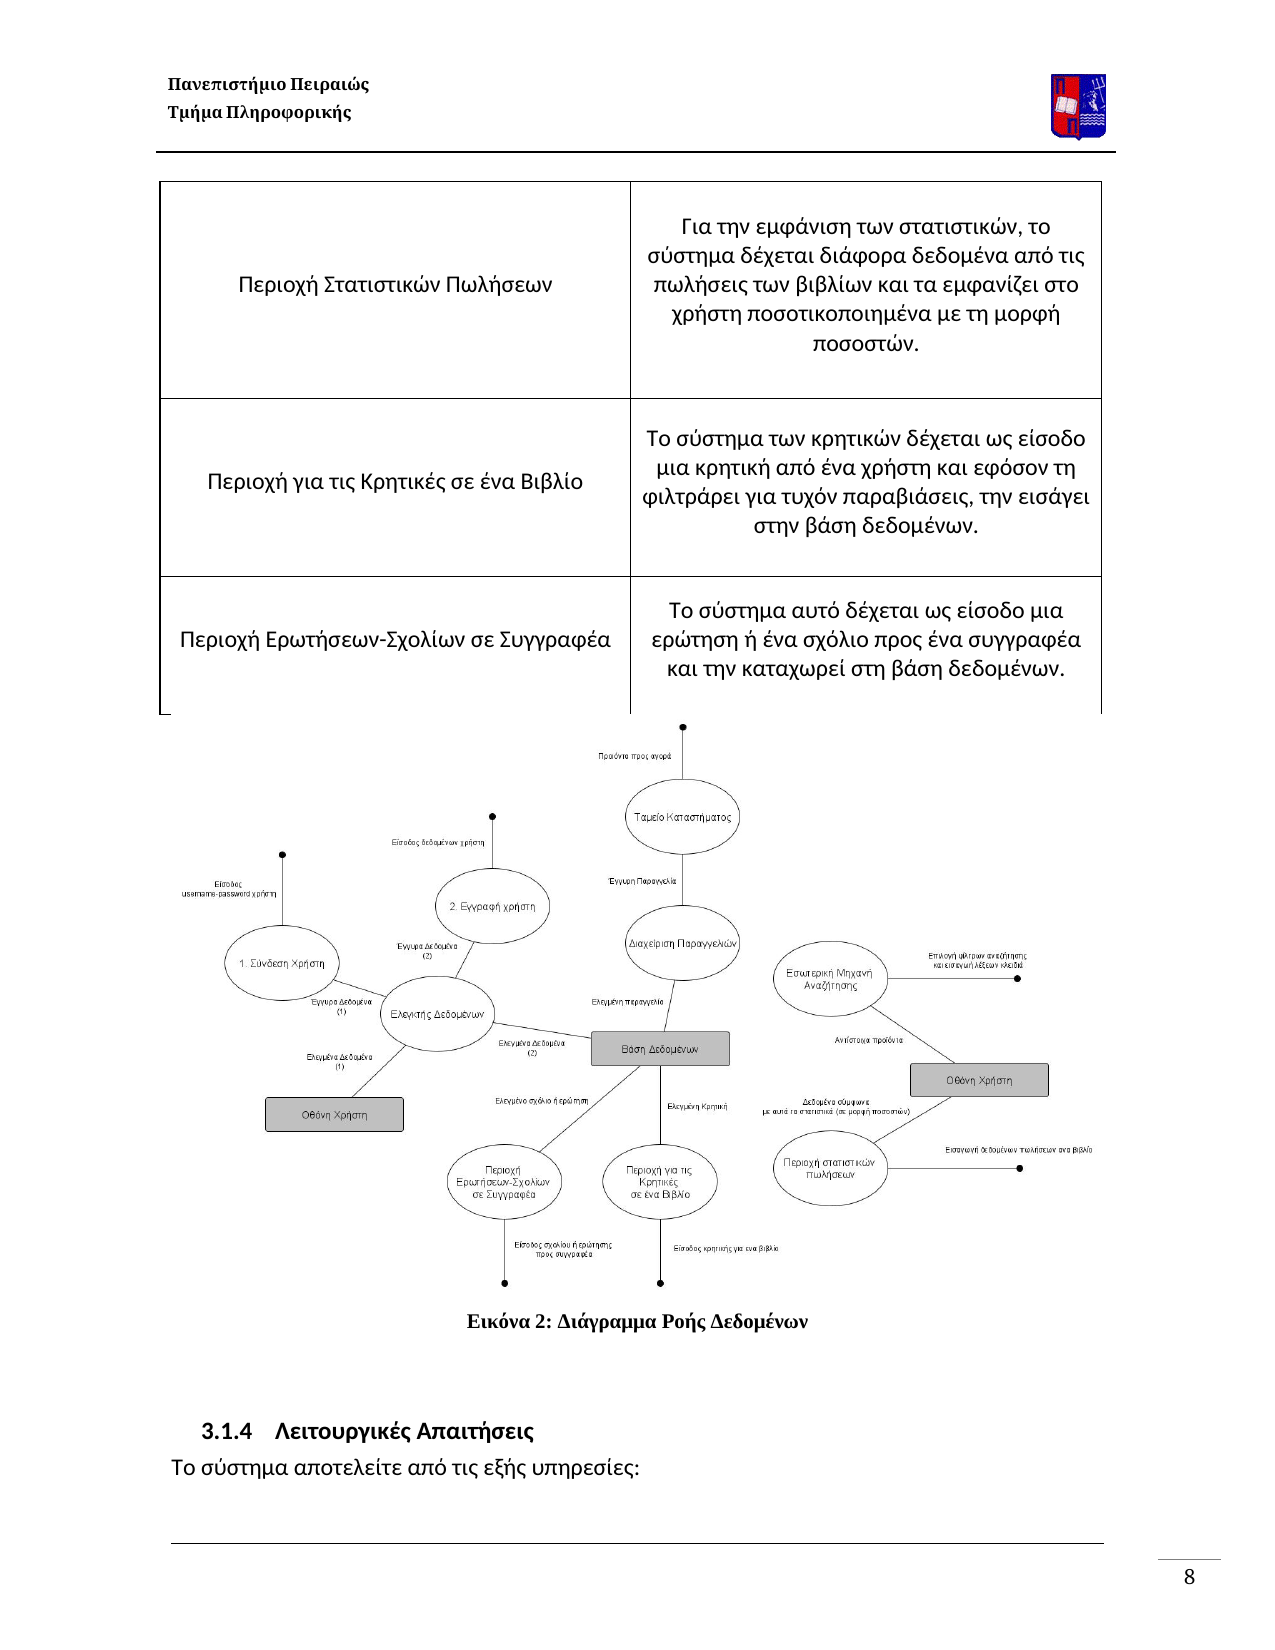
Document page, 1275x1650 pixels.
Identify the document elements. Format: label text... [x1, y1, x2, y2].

table_cell Το σύστημα των κρητικών δέχεται ως είσοδο μια κρητική από ένα χρήστη και εφόσον τη φιλτράρει για τυχόν παραβιάσεις, την εισάγει στην βάση δεδομένων. [631, 399, 1101, 576]
picture [171, 714, 1103, 1296]
text Το σύστημα αποτελείτε από τις εξής υπηρεσίες: [171, 1452, 1104, 1481]
text Λειτουργικές Απαιτήσεις [201, 1415, 1104, 1446]
table_cell Το σύστημα αυτό δέχεται ως είσοδο μια ερώτηση ή ένα σχόλιο προς ένα συγγραφέα και την καταχωρεί στη βάση δεδομένων. [631, 577, 1101, 714]
table_cell Περιοχή Στατιστικών Πωλήσεων [161, 182, 630, 398]
text Εικόνα 2: Διάγραμμα Ροής Δεδομένων [171, 1308, 1104, 1333]
table_cell Περιοχή για τις Κρητικές σε ένα Βιβλίο [161, 399, 630, 576]
picture [1051, 74, 1106, 141]
table_cell Περιοχή Ερωτήσεων-Σχολίων σε Συγγραφέα [161, 577, 630, 714]
table_cell Για την εμφάνιση των στατιστικών, το σύστημα δέχεται διάφορα δεδομένα από τις πωλήσεις των βιβλίων και τα εμφανίζει στο χρήστη ποσοτικοποιημένα με τη μορφή ποσοστών. [631, 182, 1101, 398]
